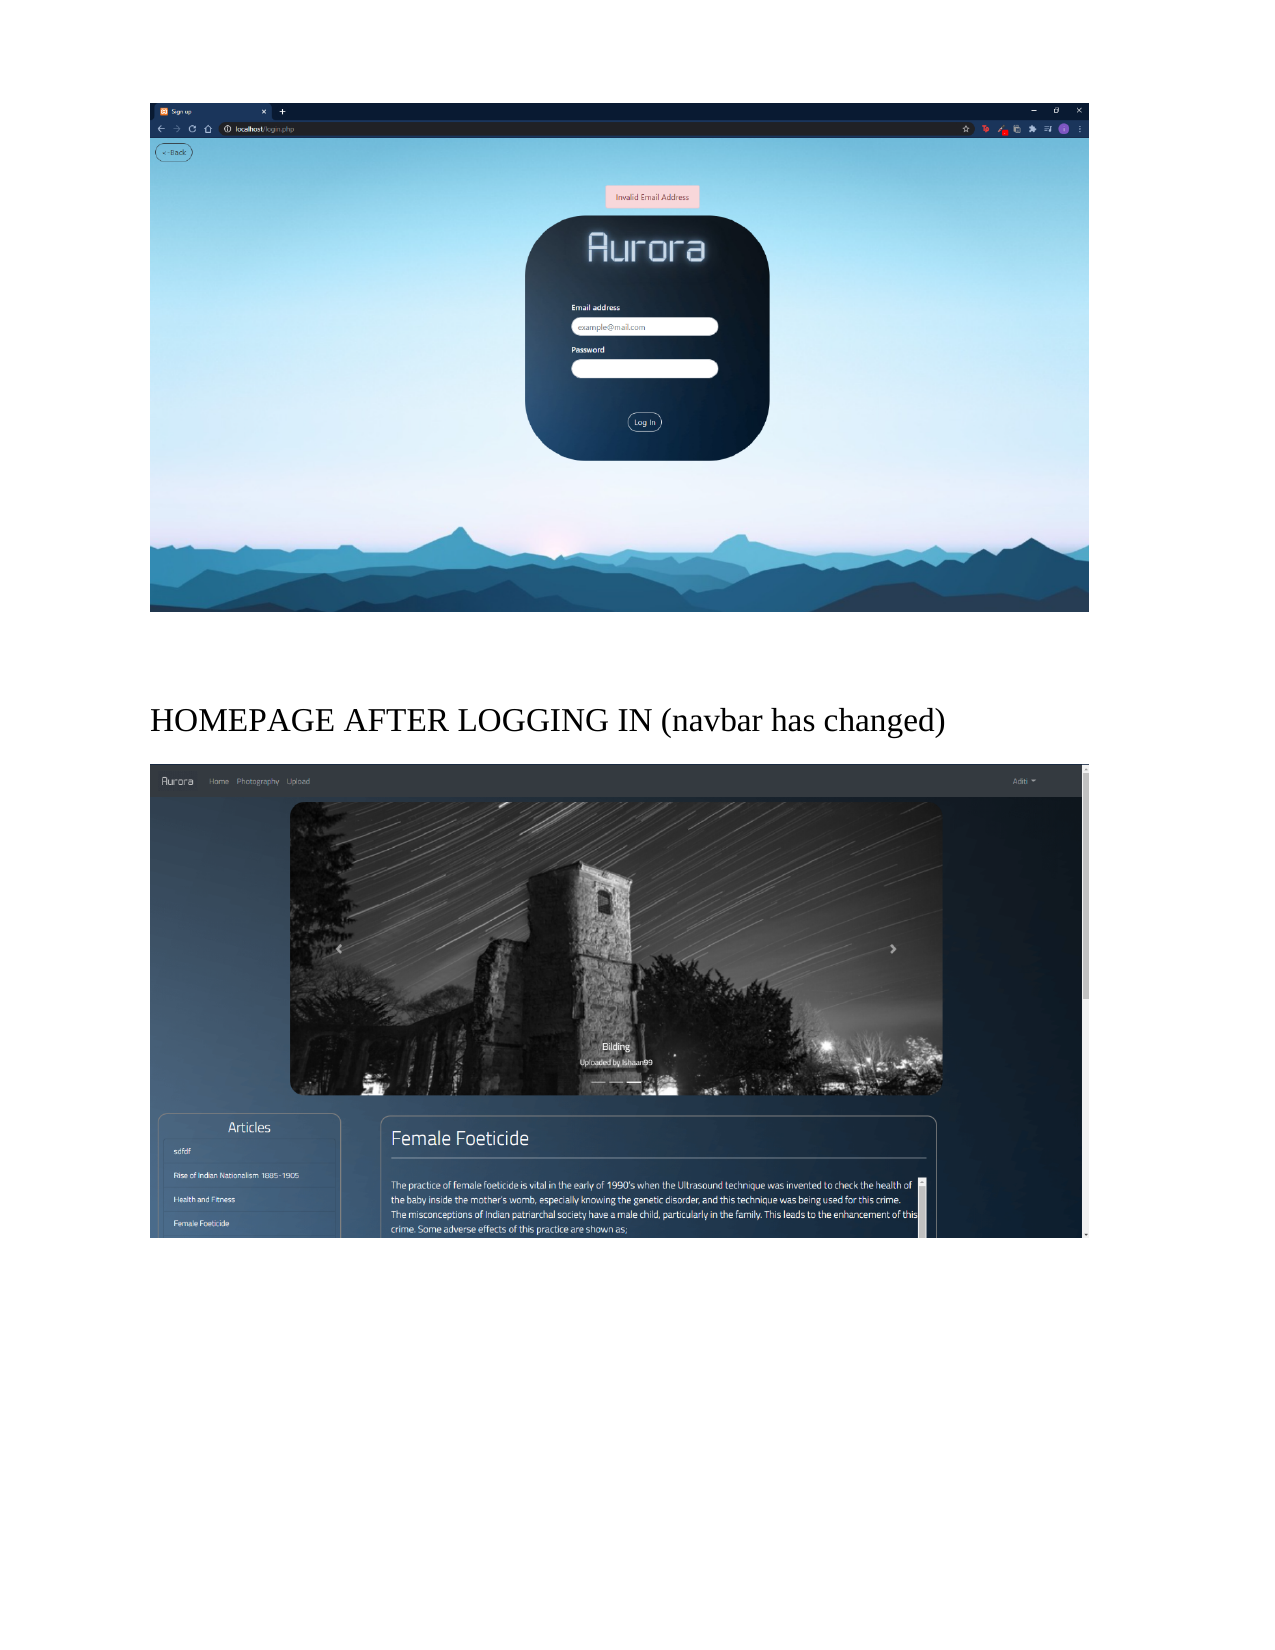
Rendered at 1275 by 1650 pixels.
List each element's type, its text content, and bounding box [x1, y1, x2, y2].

picture [150, 103, 1089, 612]
text HOMEPAGE AFTER LOGGING IN (navbar has changed) [150, 700, 1126, 739]
picture [150, 764, 1089, 1238]
